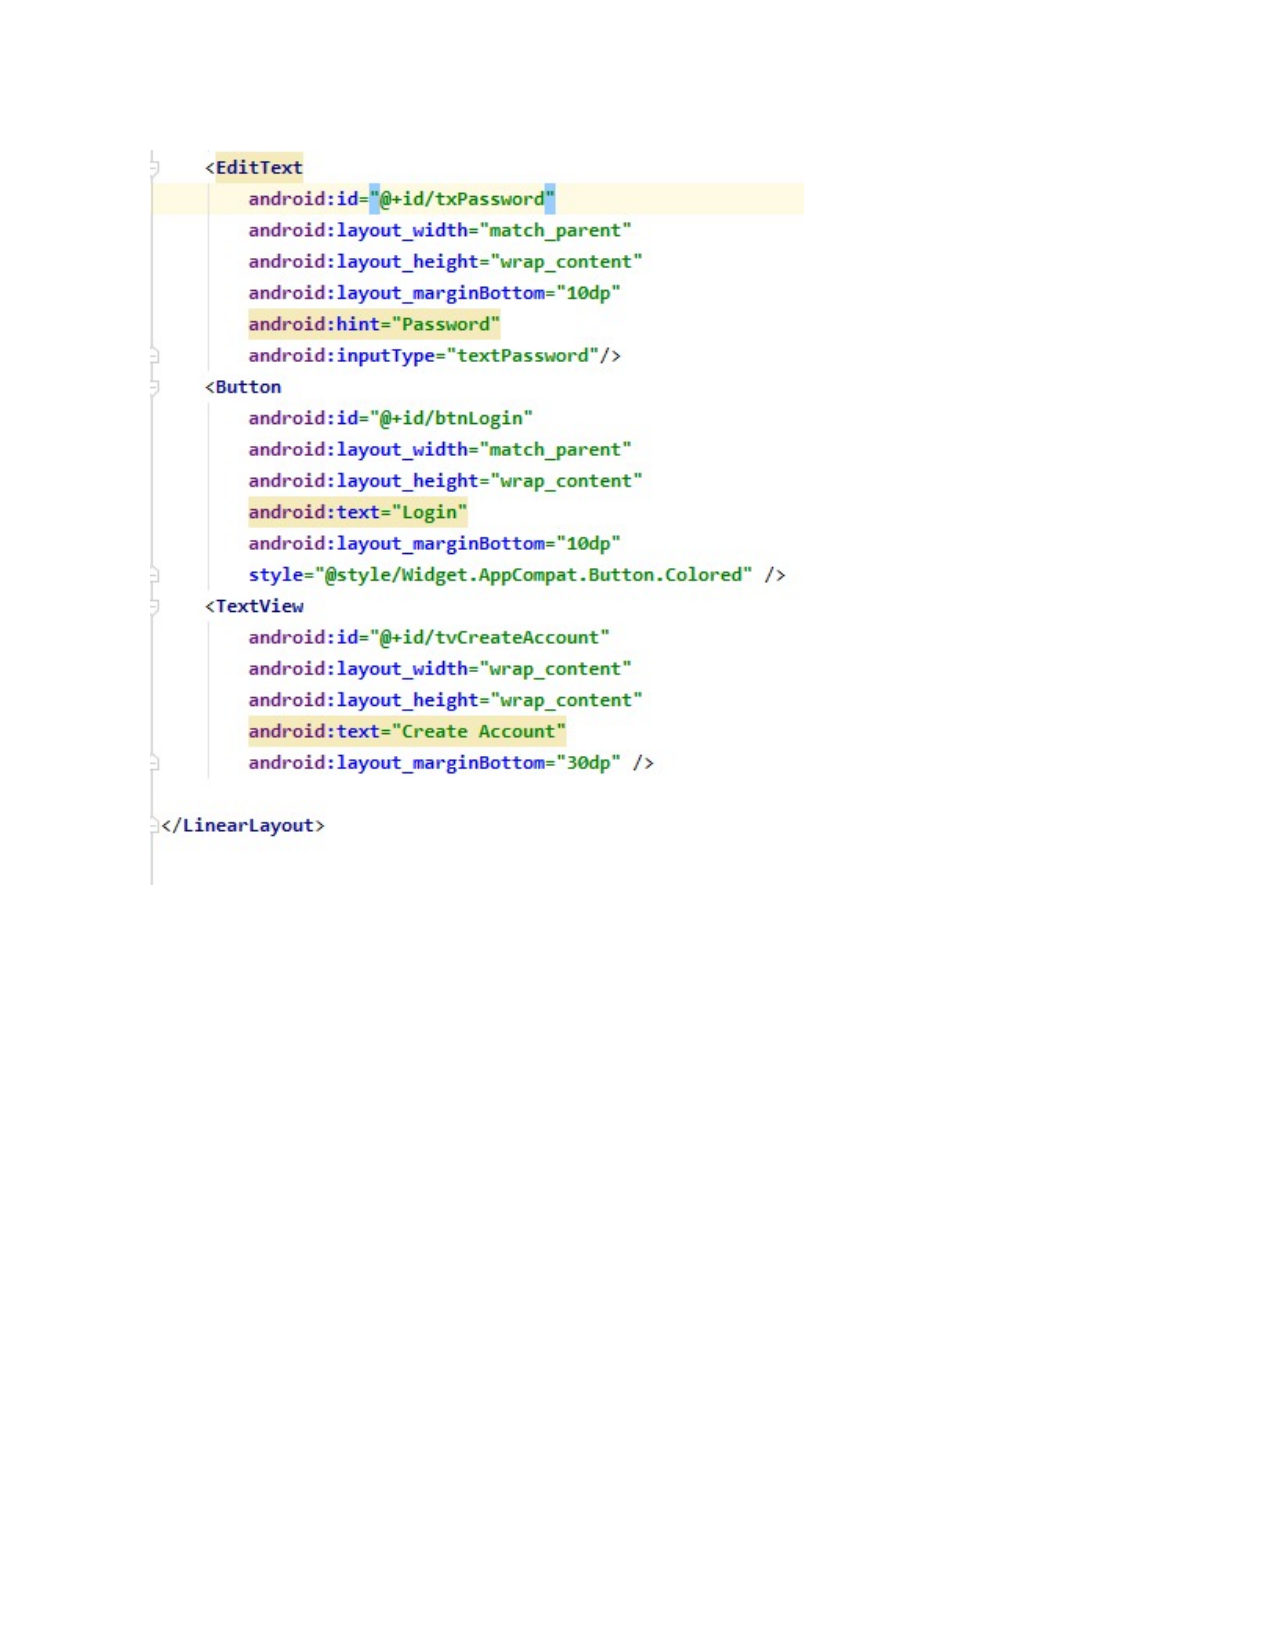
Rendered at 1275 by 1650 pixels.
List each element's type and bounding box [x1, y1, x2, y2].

picture [150, 150, 805, 885]
